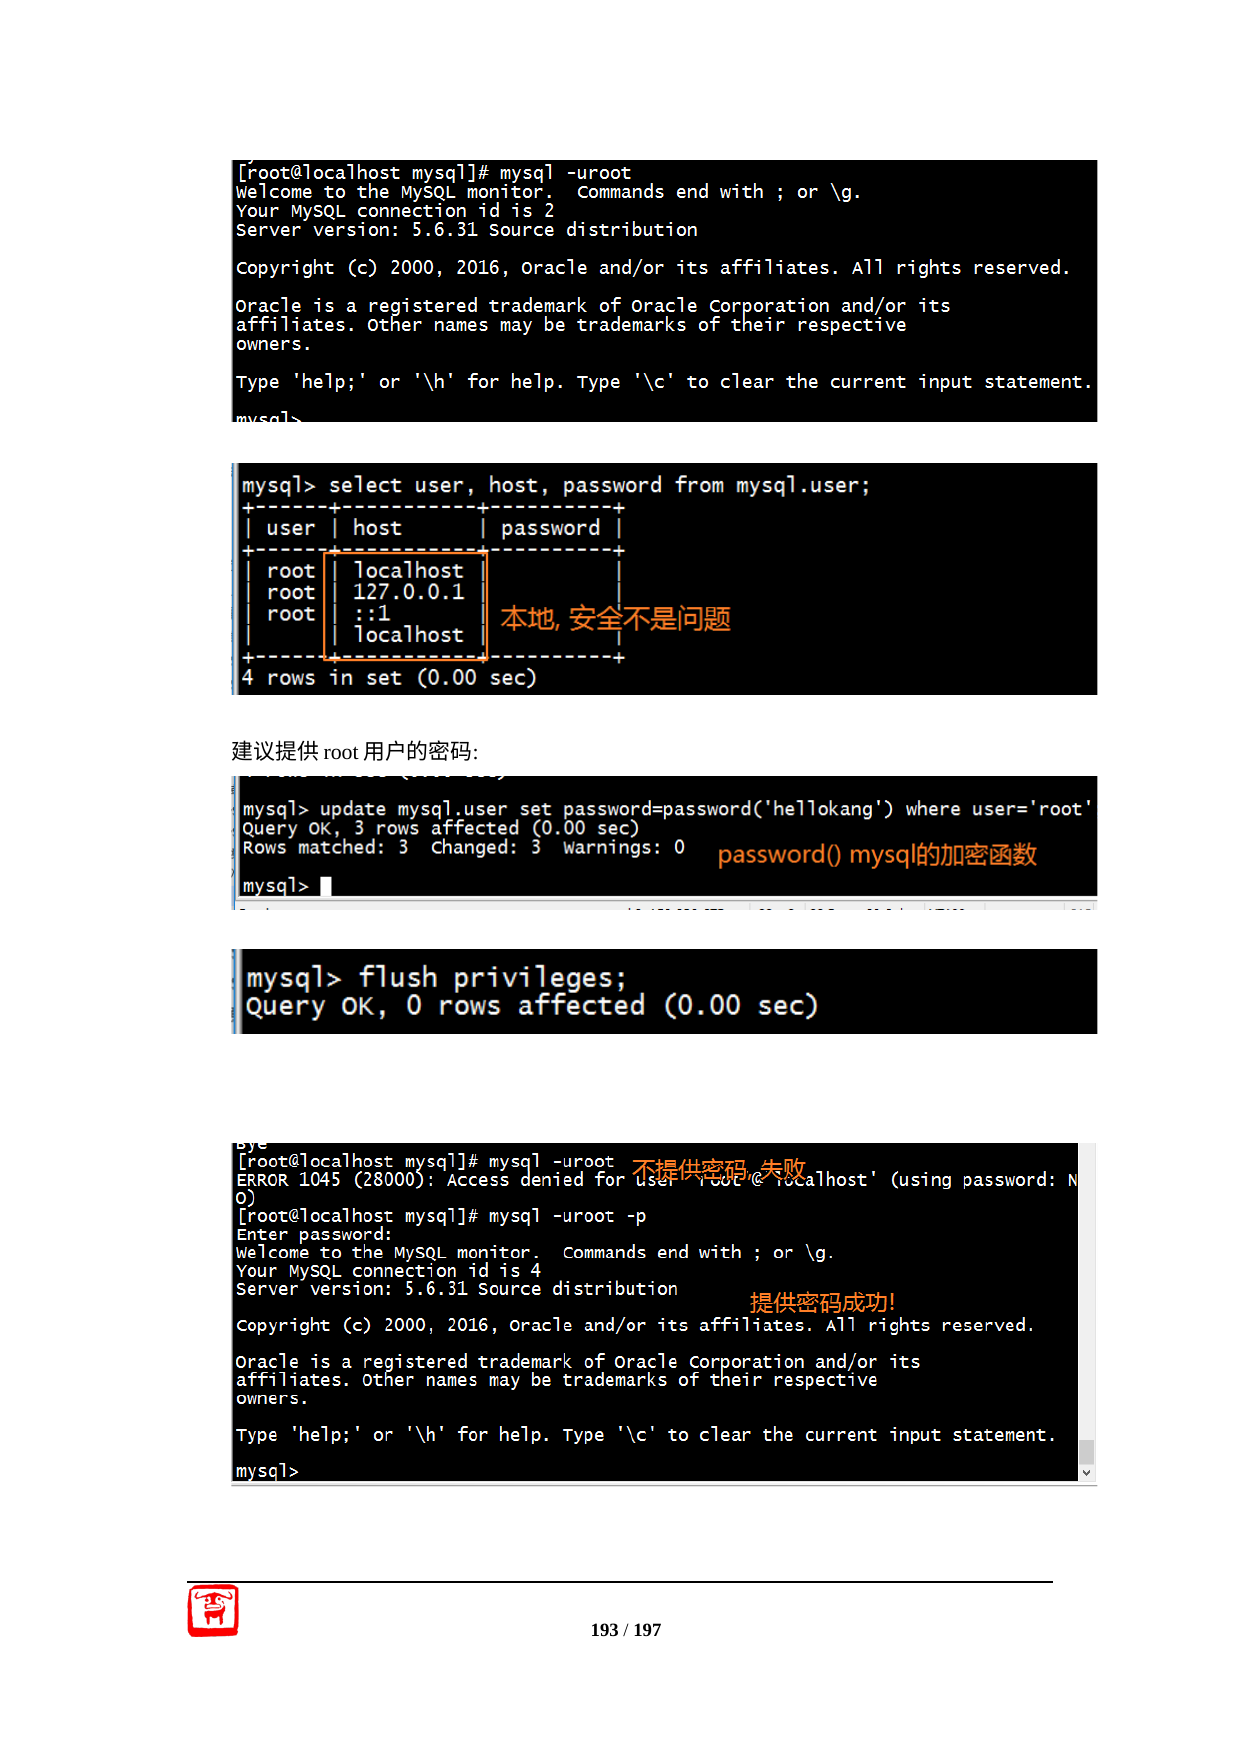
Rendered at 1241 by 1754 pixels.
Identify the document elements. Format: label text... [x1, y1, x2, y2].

picture [231, 949, 1098, 1034]
picture [231, 776, 1098, 910]
text 建议提供root用户的密码: [187, 733, 1053, 766]
picture [231, 1143, 1098, 1487]
picture [187, 1584, 239, 1637]
picture [231, 463, 1098, 695]
picture [231, 160, 1098, 422]
